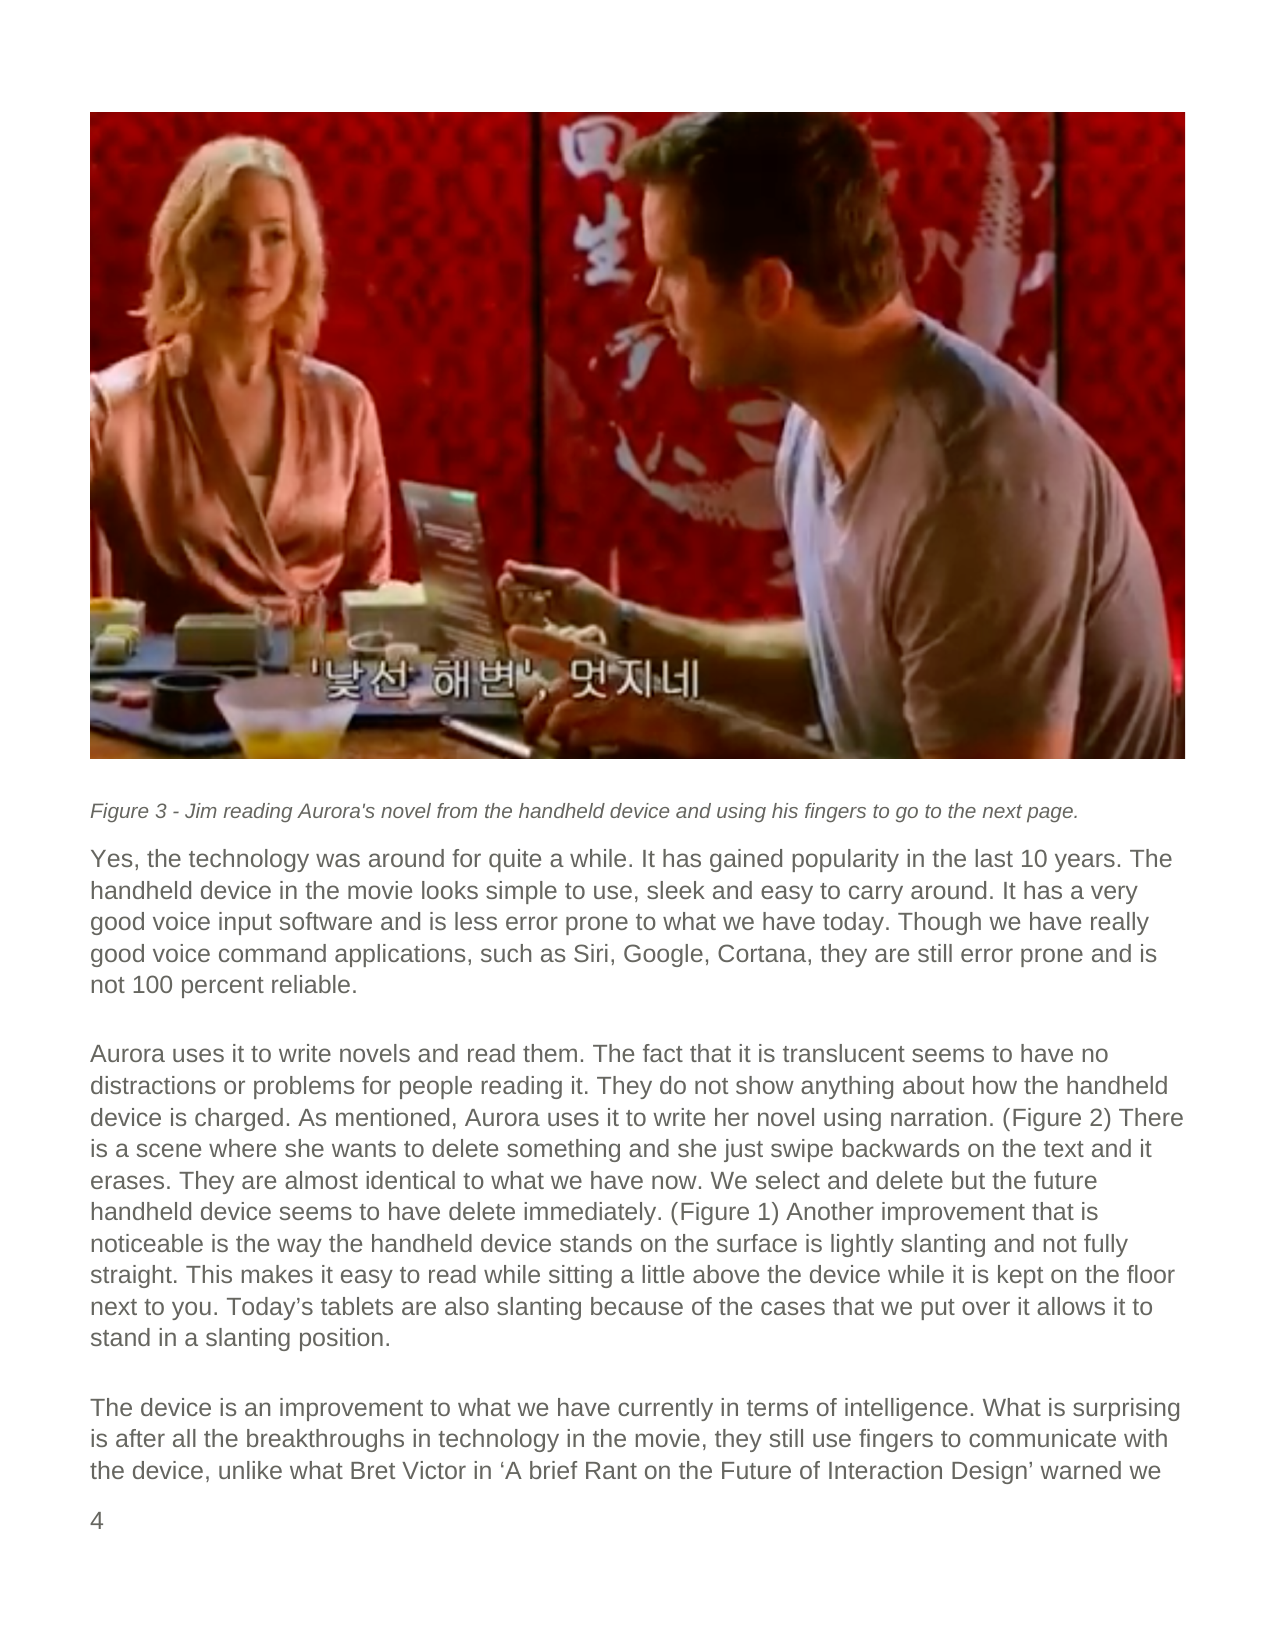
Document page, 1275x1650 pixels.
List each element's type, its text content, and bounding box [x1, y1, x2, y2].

text Yes, the technology was around for quite a while. It has gained popularity in the last 10 years. The handheld device in the movie looks simple to use, sleek and easy to carry around. It has a very good voice input software and is less error prone to what we have today. Though we have really good voice command applications, such as Siri, Google, Cortana, they are still error prone and is not 100 percent reliable. [90, 844, 1185, 999]
picture [90, 112, 1186, 759]
text Aurora uses it to write novels and read them. The fact that it is translucent seems to have no distractions or problems for people reading it. They do not show anything about how the handheld device is charged. As mentioned, Aurora uses it to write her novel using narration. (Figure 2) There is a scene where she wants to delete something and she just swipe backwards on the text and it erases. They are almost identical to what we have now. We select and delete but the future handheld device seems to have delete immediately. (Figure 1) Another improvement that is noticeable is the way the handheld device stands on the surface is lightly slanting and not fully straight. This makes it easy to read while sitting a little above the device while it is kept on the floor next to you. Today’s tablets are also slanting because of the cases that we put over it allows it to stand in a slanting position. [90, 1039, 1185, 1352]
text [90, 1392, 1185, 1484]
